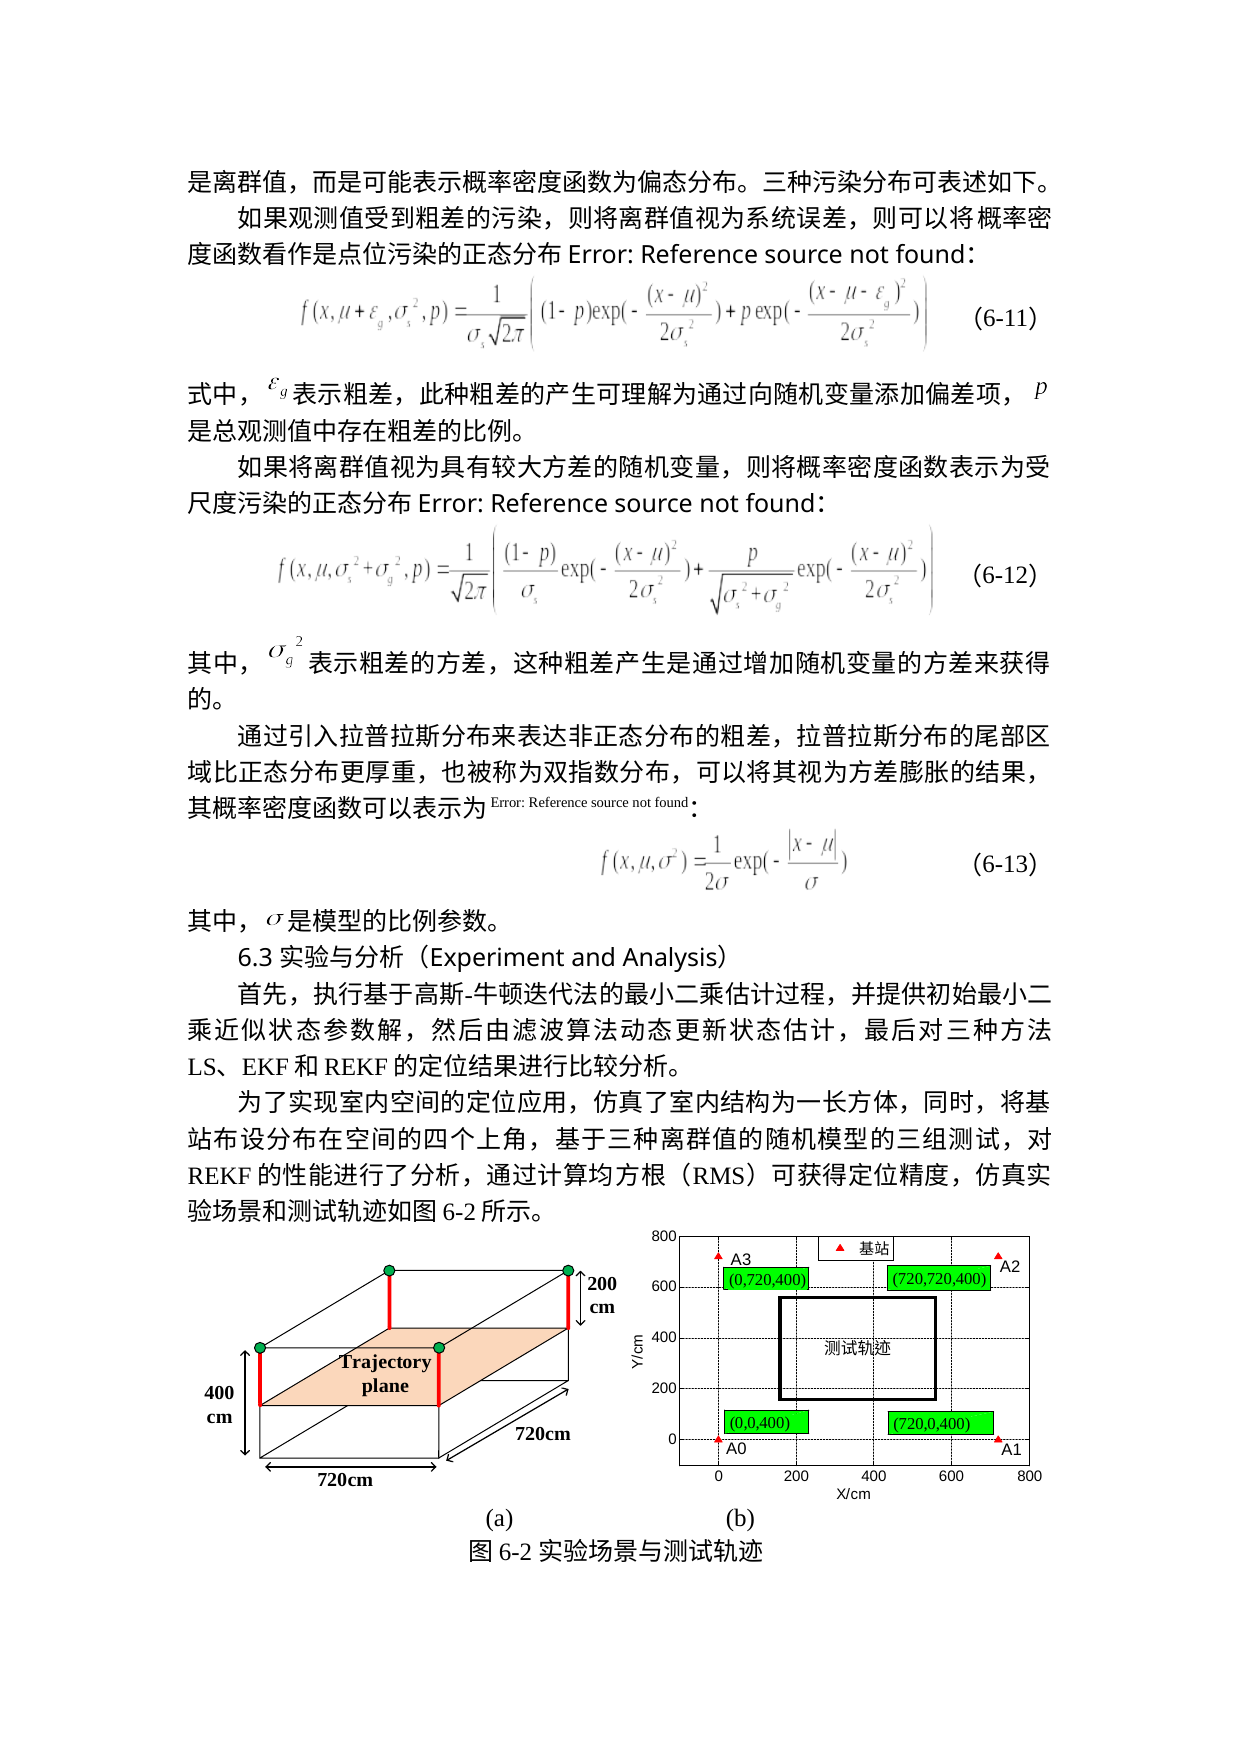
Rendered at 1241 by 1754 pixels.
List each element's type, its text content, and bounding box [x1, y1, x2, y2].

text （6-13） [187, 825, 1053, 902]
text 其中，表示粗差的方差，这种粗差产生是通过增加随机变量的方差来获得的。 [187, 629, 1053, 716]
text (a) (b) [232, 1503, 1008, 1532]
text （6-12） [187, 520, 1053, 629]
text 式中，表示粗差，此种粗差的产生可理解为通过向随机变量添加偏差项，是总观测值中存在粗差的比例。 [187, 364, 1053, 447]
text （6-11） [187, 271, 1053, 364]
text 为了实现室内空间的定位应用，仿真了室内结构为一长方体，同时，将基站布设分布在空间的四个上角，基于三种离群值的随机模型的三组测试，对REKF的性能进行了分析，通过计算均方根（RMS）可获得定位精度，仿真实验场景和测试轨迹如图6-2所示。 [187, 1083, 1053, 1228]
text 其中，是模型的比例参数。 [187, 902, 1053, 938]
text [187, 162, 1053, 198]
text 6.3 实验与分析（Experiment and Analysis） [187, 938, 1053, 974]
text 图6-2 实验场景与测试轨迹 [187, 1532, 1044, 1568]
text 首先，执行基于高斯-牛顿迭代法的最小二乘估计过程，并提供初始最小二乘近似状态参数解，然后由滤波算法动态更新状态估计，最后对三种方法LS、EKF和REKF的定位结果进行比较分析。 [187, 974, 1053, 1083]
